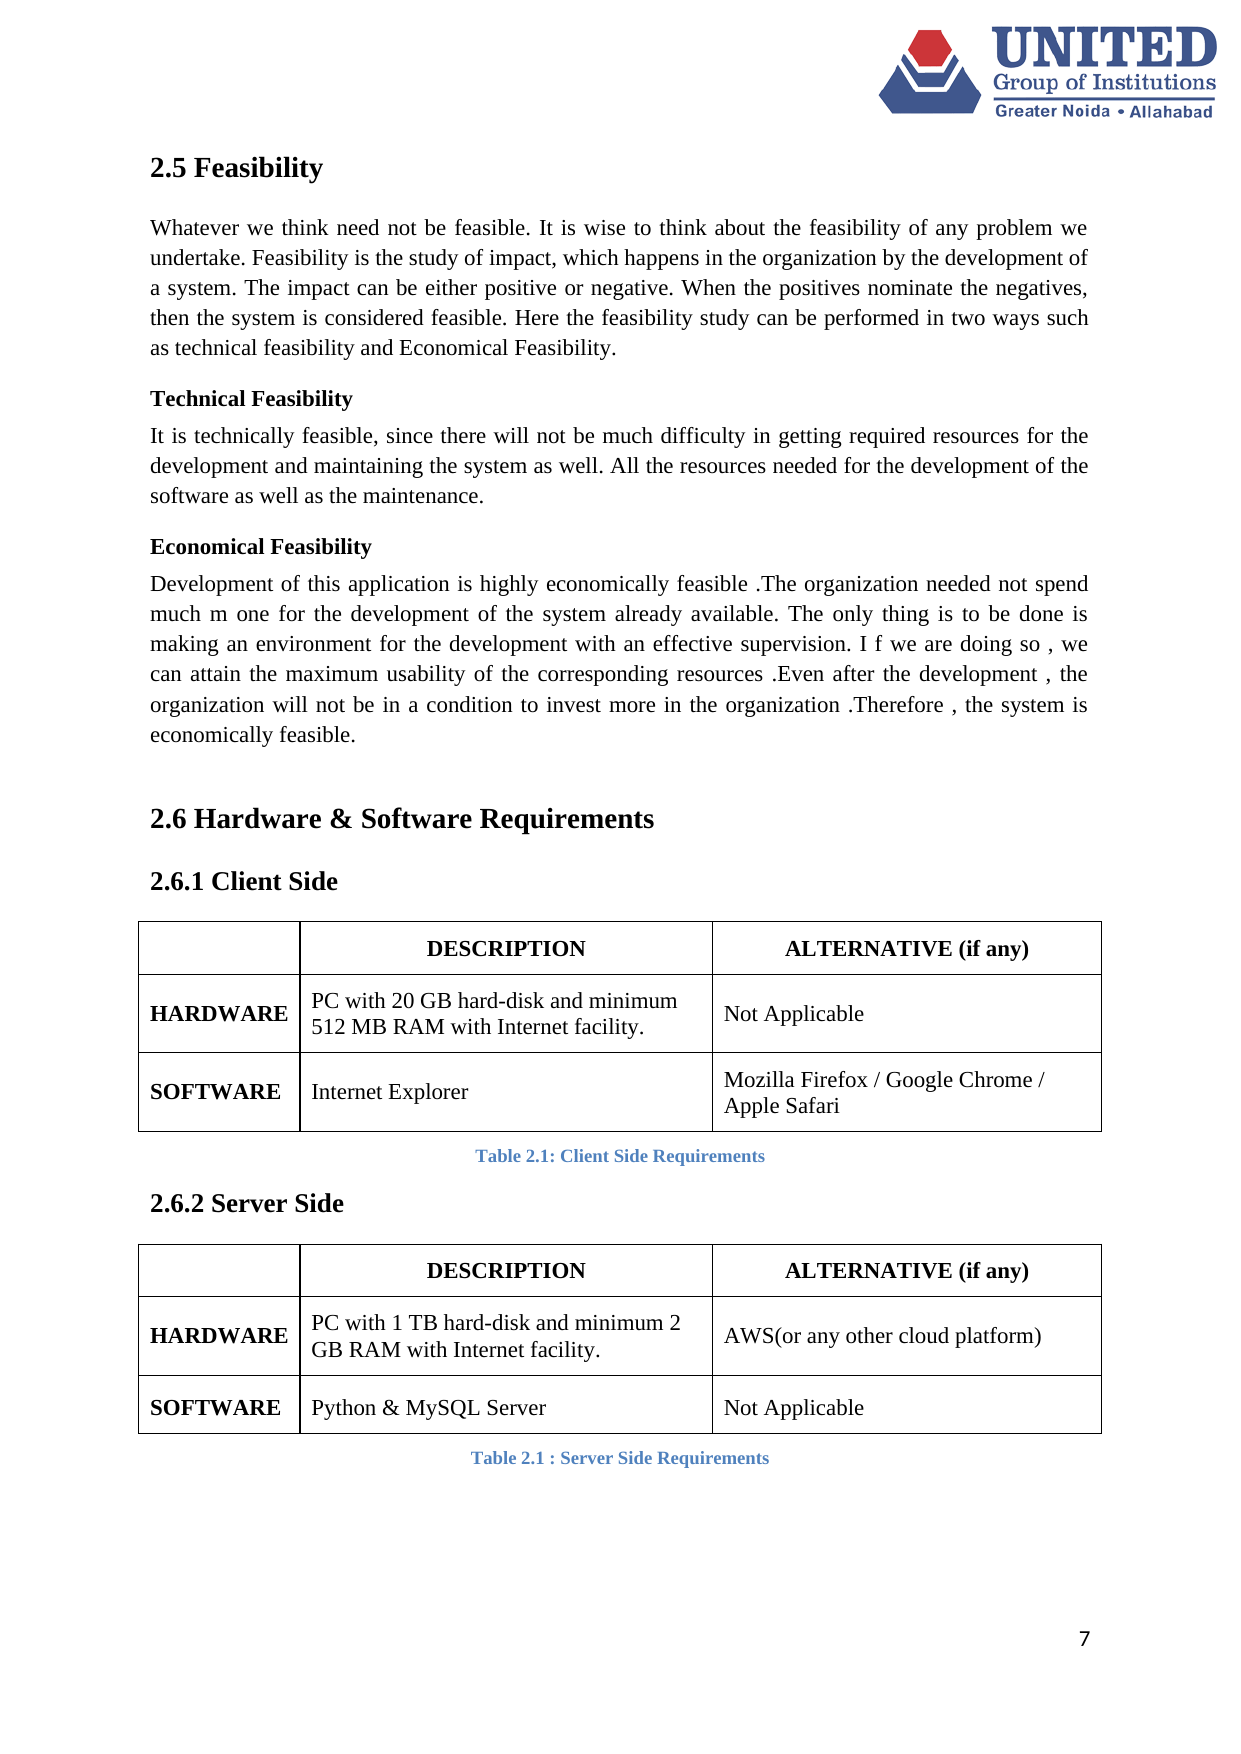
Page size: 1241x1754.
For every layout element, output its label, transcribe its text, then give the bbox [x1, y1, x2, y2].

table_cell HARDWARE [139, 975, 299, 1052]
text Development of this application is highly economically feasible .The organization needed not spend much m one for the development of the system already available. The only thing is to be done is making an environment for the development with an effective supervision. I f we are doing so , we can attain the maximum usability of the corresponding resources .Even after the development , the organization will not be in a condition to invest more in the organization .Therefore , the system is economically feasible. [150, 570, 1090, 747]
text Technical Feasibility [150, 385, 1090, 412]
table_cell Internet Explorer [301, 1053, 712, 1131]
table_cell SOFTWARE [139, 1053, 299, 1131]
table_header [139, 1245, 299, 1296]
table_cell AWS(or any other cloud platform) [713, 1297, 1101, 1375]
subtitle 2.6 Hardware & Software Requirements [150, 801, 1090, 834]
table_cell PC with 20 GB hard-disk and minimum 512 MB RAM with Internet facility. [301, 975, 712, 1052]
table_cell PC with 1 TB hard-disk and minimum 2 GB RAM with Internet facility. [301, 1297, 712, 1375]
text Table 2.1: Client Side Requirements [150, 1144, 1090, 1166]
table_header DESCRIPTION [301, 922, 712, 973]
subtitle 2.6.1 Client Side [150, 864, 1090, 896]
subtitle 2.6.2 Server Side [150, 1187, 1090, 1218]
text Economical Feasibility [150, 533, 1090, 560]
subtitle 2.5 Feasibility [150, 150, 1090, 183]
text It is technically feasible, since there will not be much difficulty in getting required resources for the development and maintaining the system as well. All the resources needed for the development of the software as well as the maintenance. [150, 422, 1090, 509]
text Table 2.1 : Server Side Requirements [150, 1447, 1090, 1468]
table_header ALTERNATIVE (if any) [713, 1245, 1101, 1296]
table_cell Mozilla Firefox / Google Chrome / Apple Safari [713, 1053, 1101, 1131]
table_cell Not Applicable [713, 975, 1101, 1052]
table_header DESCRIPTION [301, 1245, 712, 1296]
table_cell Python & MySQL Server [301, 1376, 712, 1433]
table_cell HARDWARE [139, 1297, 299, 1375]
table_header [139, 922, 299, 973]
text Whatever we think need not be feasible. It is wise to think about the feasibility of any problem we undertake. Feasibility is the study of impact, which happens in the organization by the development of a system. The impact can be either positive or negative. When the positives nominate the negatives, then the system is considered feasible. Here the feasibility study can be performed in two ways such as technical feasibility and Economical Feasibility. [150, 213, 1090, 361]
picture [873, 20, 1218, 124]
table_cell Not Applicable [713, 1376, 1101, 1433]
table_cell SOFTWARE [139, 1376, 299, 1433]
table_header ALTERNATIVE (if any) [713, 922, 1101, 973]
